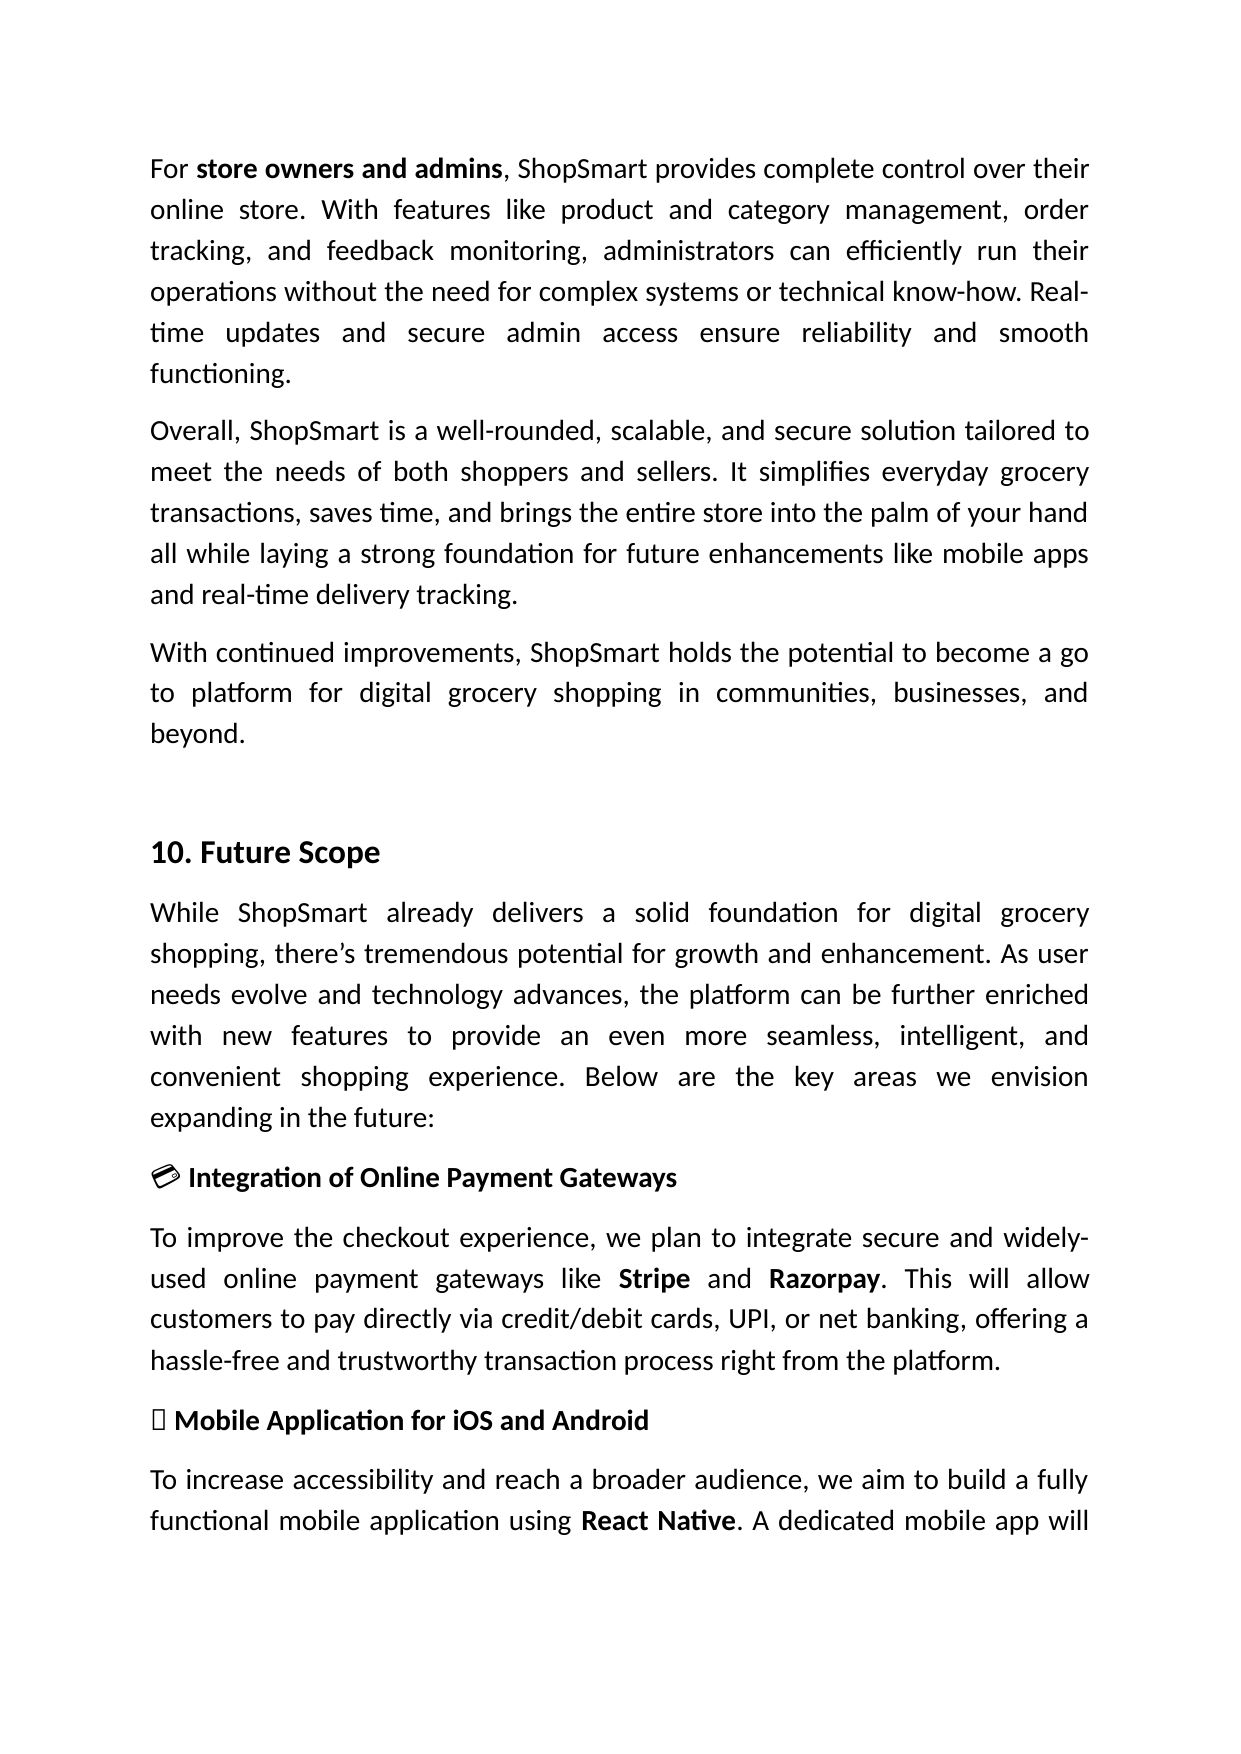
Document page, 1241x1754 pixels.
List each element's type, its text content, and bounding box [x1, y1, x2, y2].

text 10. Future Scope [150, 831, 1090, 871]
text For store owners and admins, ShopSmart provides complete control over their online store. With features like product and category management, order tracking, and feedback monitoring, administrators can efficiently run their operations without the need for complex systems or technical know-how. Real-time updates and secure admin access ensure reliability and smooth functioning. [150, 150, 1090, 390]
text 💳 Integration of Online Payment Gateways [150, 1156, 1090, 1196]
text 📱 Mobile Application for iOS and Android [150, 1399, 1090, 1439]
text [150, 1461, 1090, 1538]
text While ShopSmart already delivers a solid foundation for digital grocery shopping, there’s tremendous potential for growth and enhancement. As user needs evolve and technology advances, the platform can be further enriched with new features to provide an even more seamless, intelligent, and convenient shopping experience. Below are the key areas we envision expanding in the future: [150, 894, 1090, 1134]
text With continued improvements, ShopSmart holds the potential to become a go to platform for digital grocery shopping in communities, businesses, and beyond.Top of Form [150, 634, 1090, 751]
text To improve the checkout experience, we plan to integrate secure and widely-used online payment gateways like Stripe and Razorpay. This will allow customers to pay directly via credit/debit cards, UPI, or net banking, offering a hassle-free and trustworthy transaction process right from the platform. [150, 1219, 1090, 1377]
text Overall, ShopSmart is a well-rounded, scalable, and secure solution tailored to meet the needs of both shoppers and sellers. It simplifies everyday grocery transactions, saves time, and brings the entire store into the palm of your hand all while laying a strong foundation for future enhancements like mobile apps and real-time delivery tracking. [150, 412, 1090, 612]
